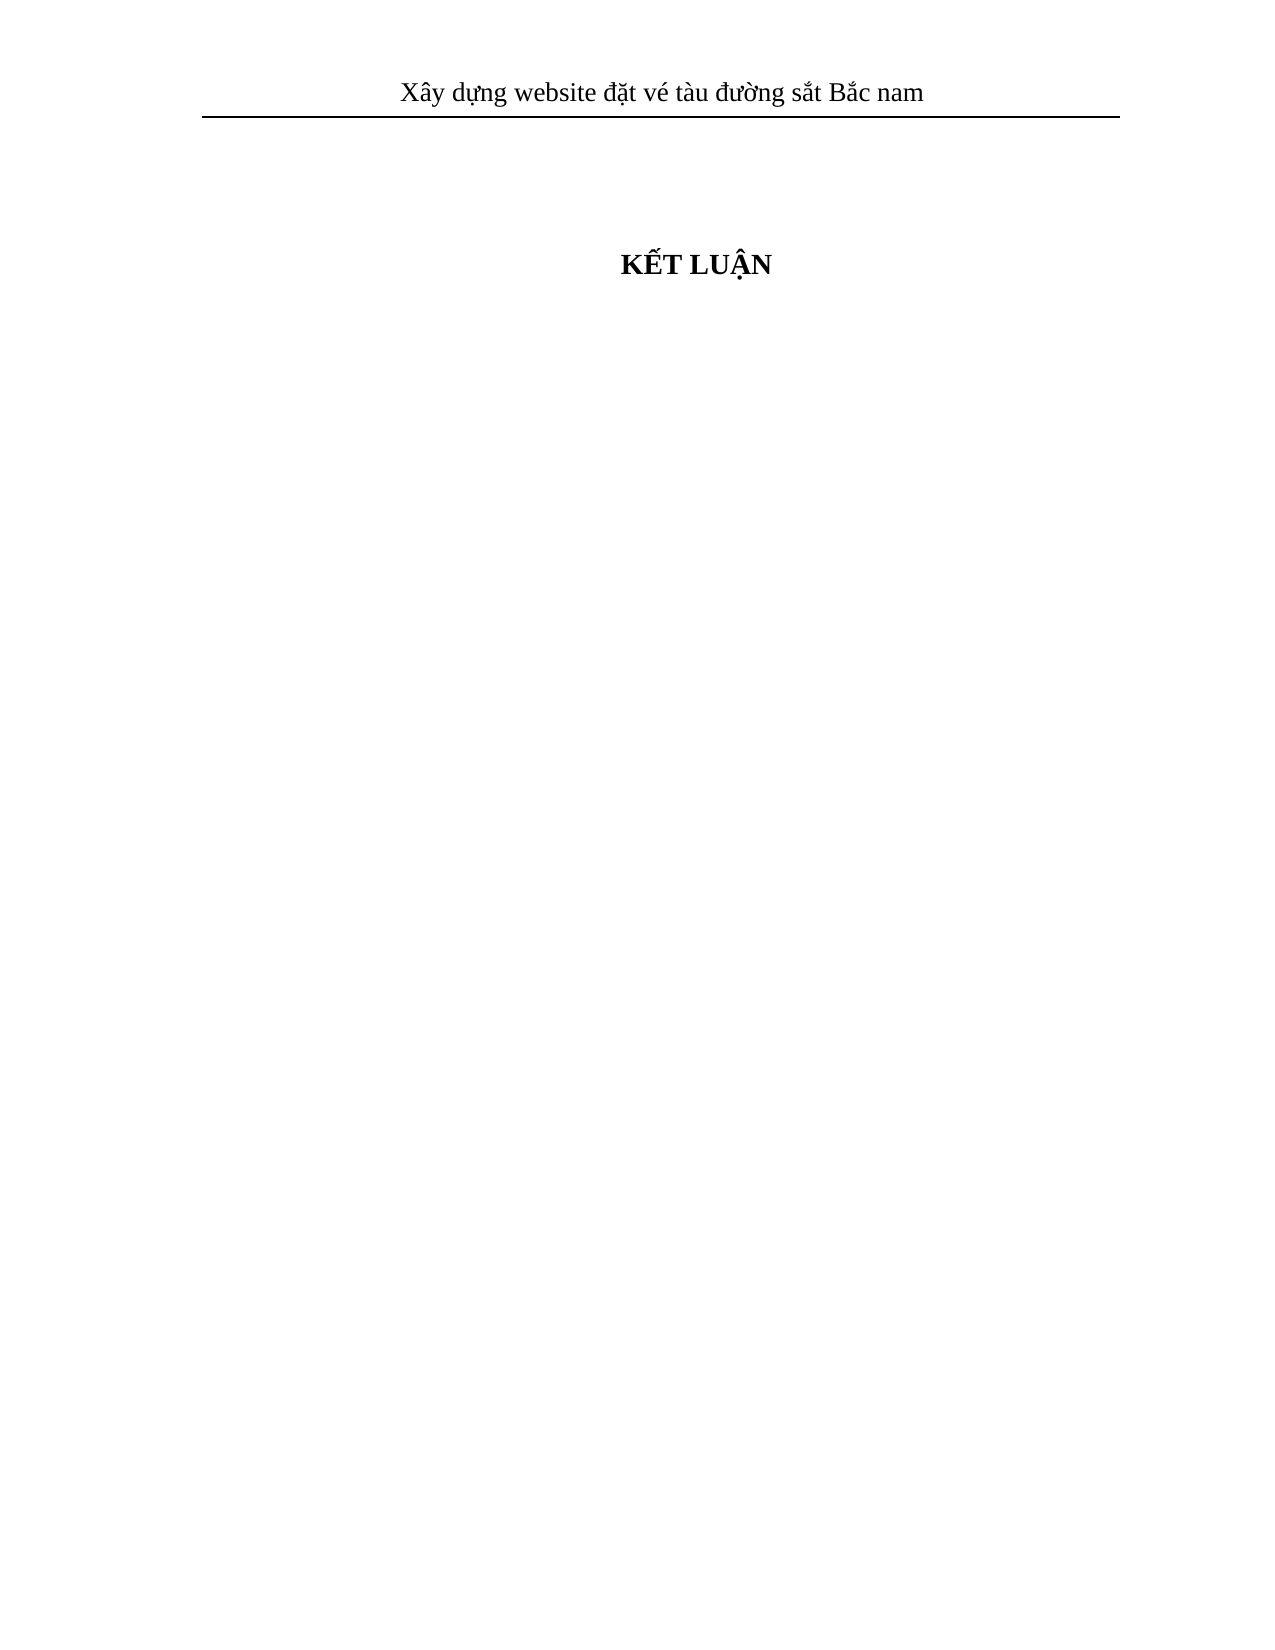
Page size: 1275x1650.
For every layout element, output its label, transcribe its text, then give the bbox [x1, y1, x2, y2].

text KẾT LUẬN [177, 247, 1156, 280]
